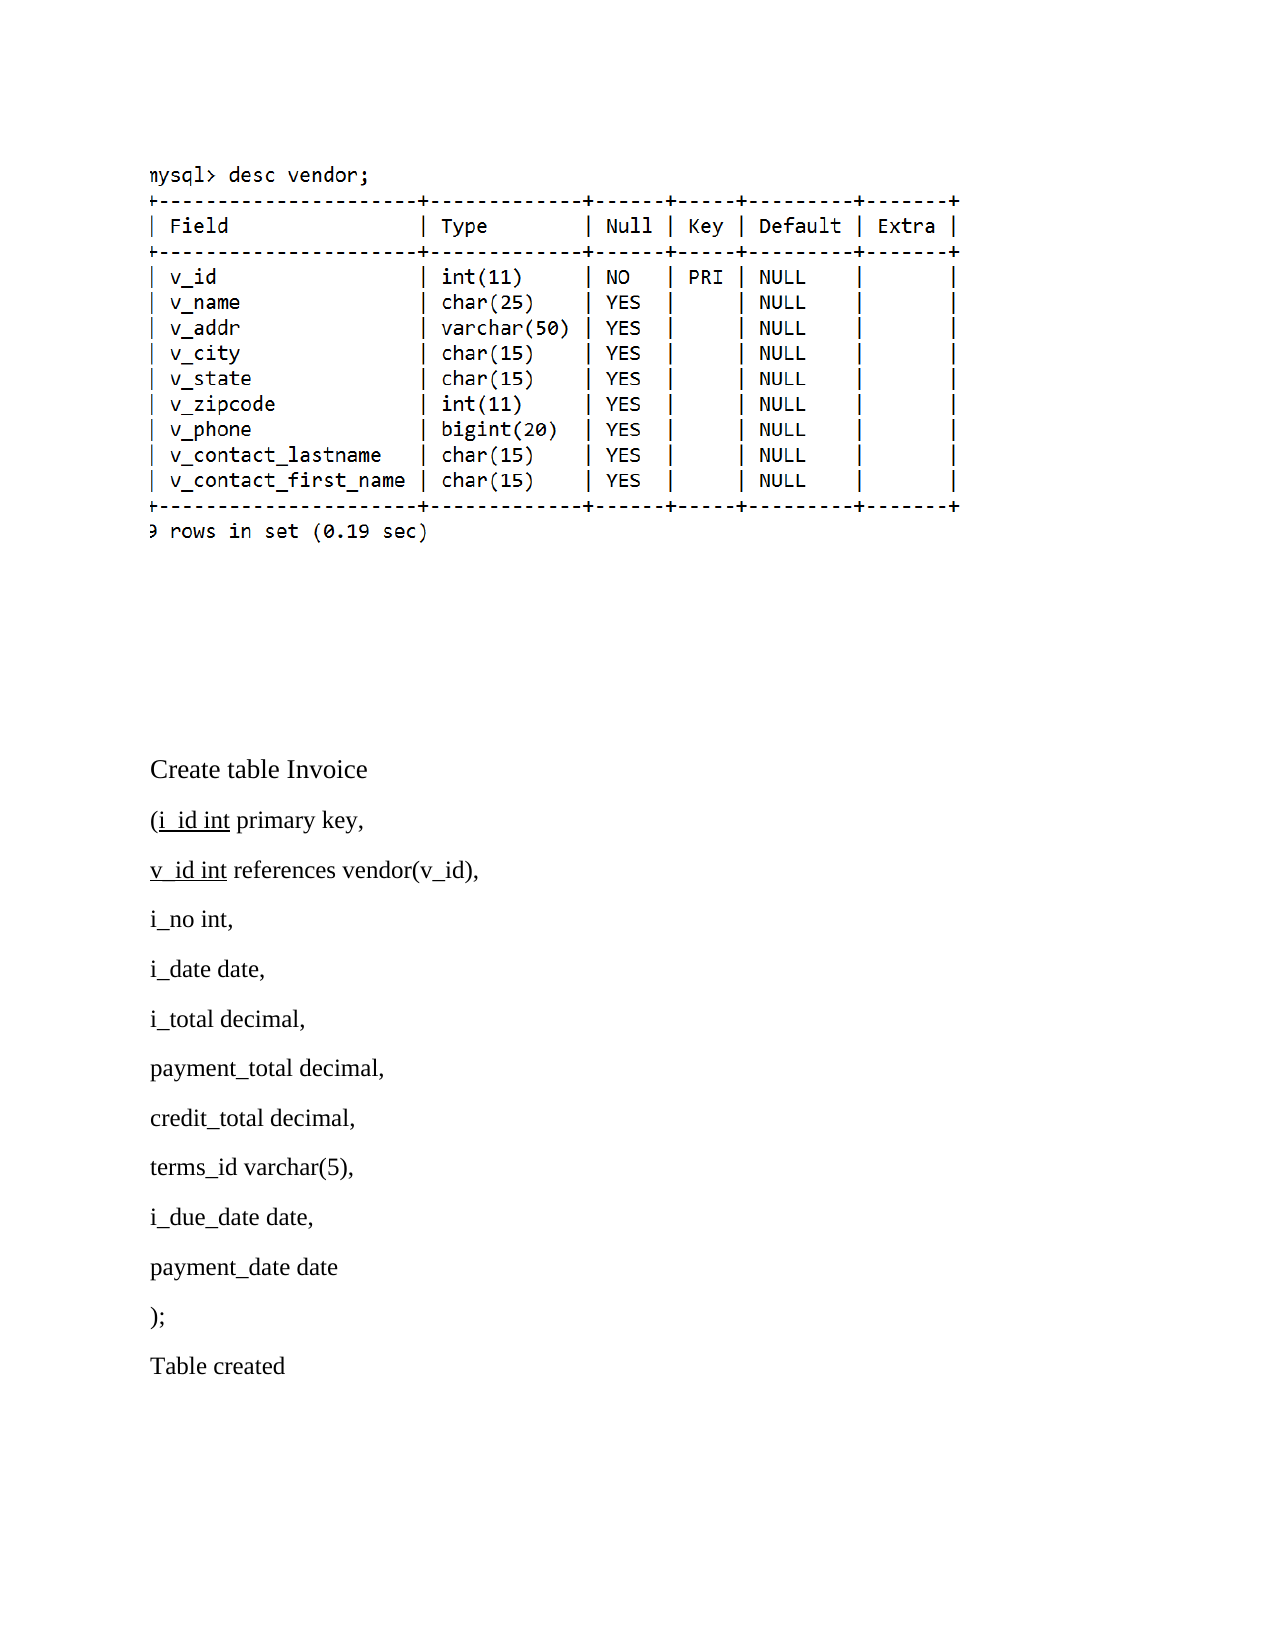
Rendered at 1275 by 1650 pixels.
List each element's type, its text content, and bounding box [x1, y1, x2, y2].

text payment_total decimal, [150, 1053, 1125, 1082]
text i_date date, [150, 954, 1125, 983]
text credit_total decimal, [150, 1103, 1125, 1132]
text ); [150, 1301, 1125, 1330]
picture [150, 150, 1270, 555]
text Create table Invoice [150, 753, 1125, 784]
text v_id int references vendor(v_id), [150, 855, 1125, 884]
text (i_id int primary key, [150, 805, 1125, 834]
text i_due_date date, [150, 1202, 1125, 1231]
text i_total decimal, [150, 1004, 1125, 1032]
text payment_date date [150, 1252, 1125, 1280]
text terms_id varchar(5), [150, 1152, 1125, 1181]
text Table created [150, 1351, 1125, 1379]
text i_no int, [150, 904, 1125, 933]
